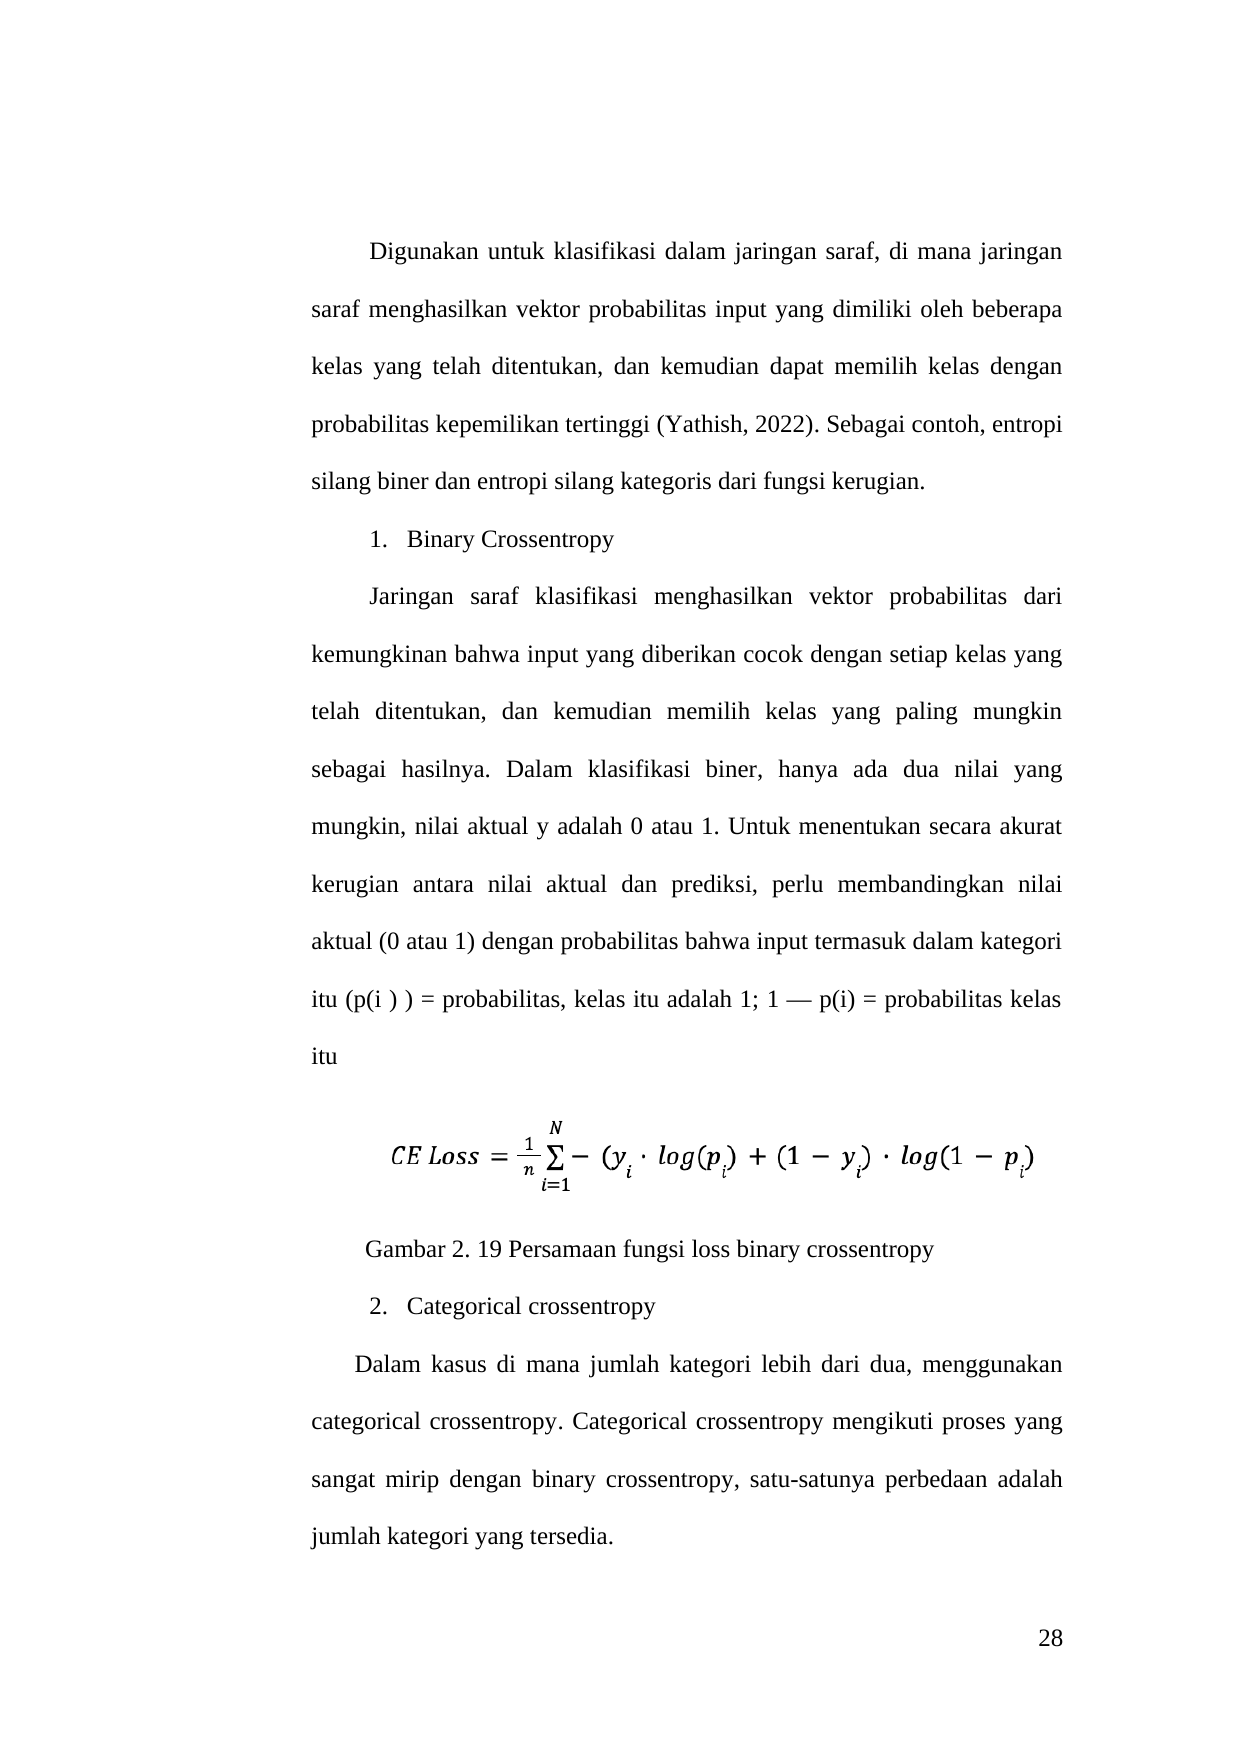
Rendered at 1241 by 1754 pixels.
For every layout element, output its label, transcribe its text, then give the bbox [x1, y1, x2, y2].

list Digunakan untuk klasifikasi dalam jaringan saraf, di mana jaringan saraf menghasilkan vektor probabilitas input yang dimiliki oleh beberapa kelas yang telah ditentukan, dan kemudian dapat memilih kelas dengan probabilitas kepemilikan tertinggi . Sebagai contoh, entropi silang biner dan entropi silang kategoris dari fungsi kerugian. [311, 236, 1063, 495]
text Gambar 2. 19 Persamaan fungsi loss binary crossentropy [236, 1234, 1063, 1263]
list Dalam kasus di mana jumlah kategori lebih dari dua, menggunakan categorical crossentropy. Categorical crossentropy mengikuti proses yang sangat mirip dengan binary crossentropy, satu-satunya perbedaan adalah jumlah kategori yang tersedia. [311, 1349, 1063, 1550]
list Binary Crossentropy [369, 524, 1063, 552]
picture [369, 1098, 1054, 1210]
list Categorical crossentropy [369, 1291, 1063, 1320]
list Jaringan saraf klasifikasi menghasilkan vektor probabilitas dari kemungkinan bahwa input yang diberikan cocok dengan setiap kelas yang telah ditentukan, dan kemudian memilih kelas yang paling mungkin sebagai hasilnya. Dalam klasifikasi biner, hanya ada dua nilai yang mungkin, nilai aktual y adalah 0 atau 1. Untuk menentukan secara akurat kerugian antara nilai aktual dan prediksi, perlu membandingkan nilai aktual (0 atau 1) dengan probabilitas bahwa input termasuk dalam kategori itu (p(i ) ) = probabilitas, kelas itu adalah 1; 1 — p(i) = probabilitas kelas itu [311, 581, 1063, 1070]
